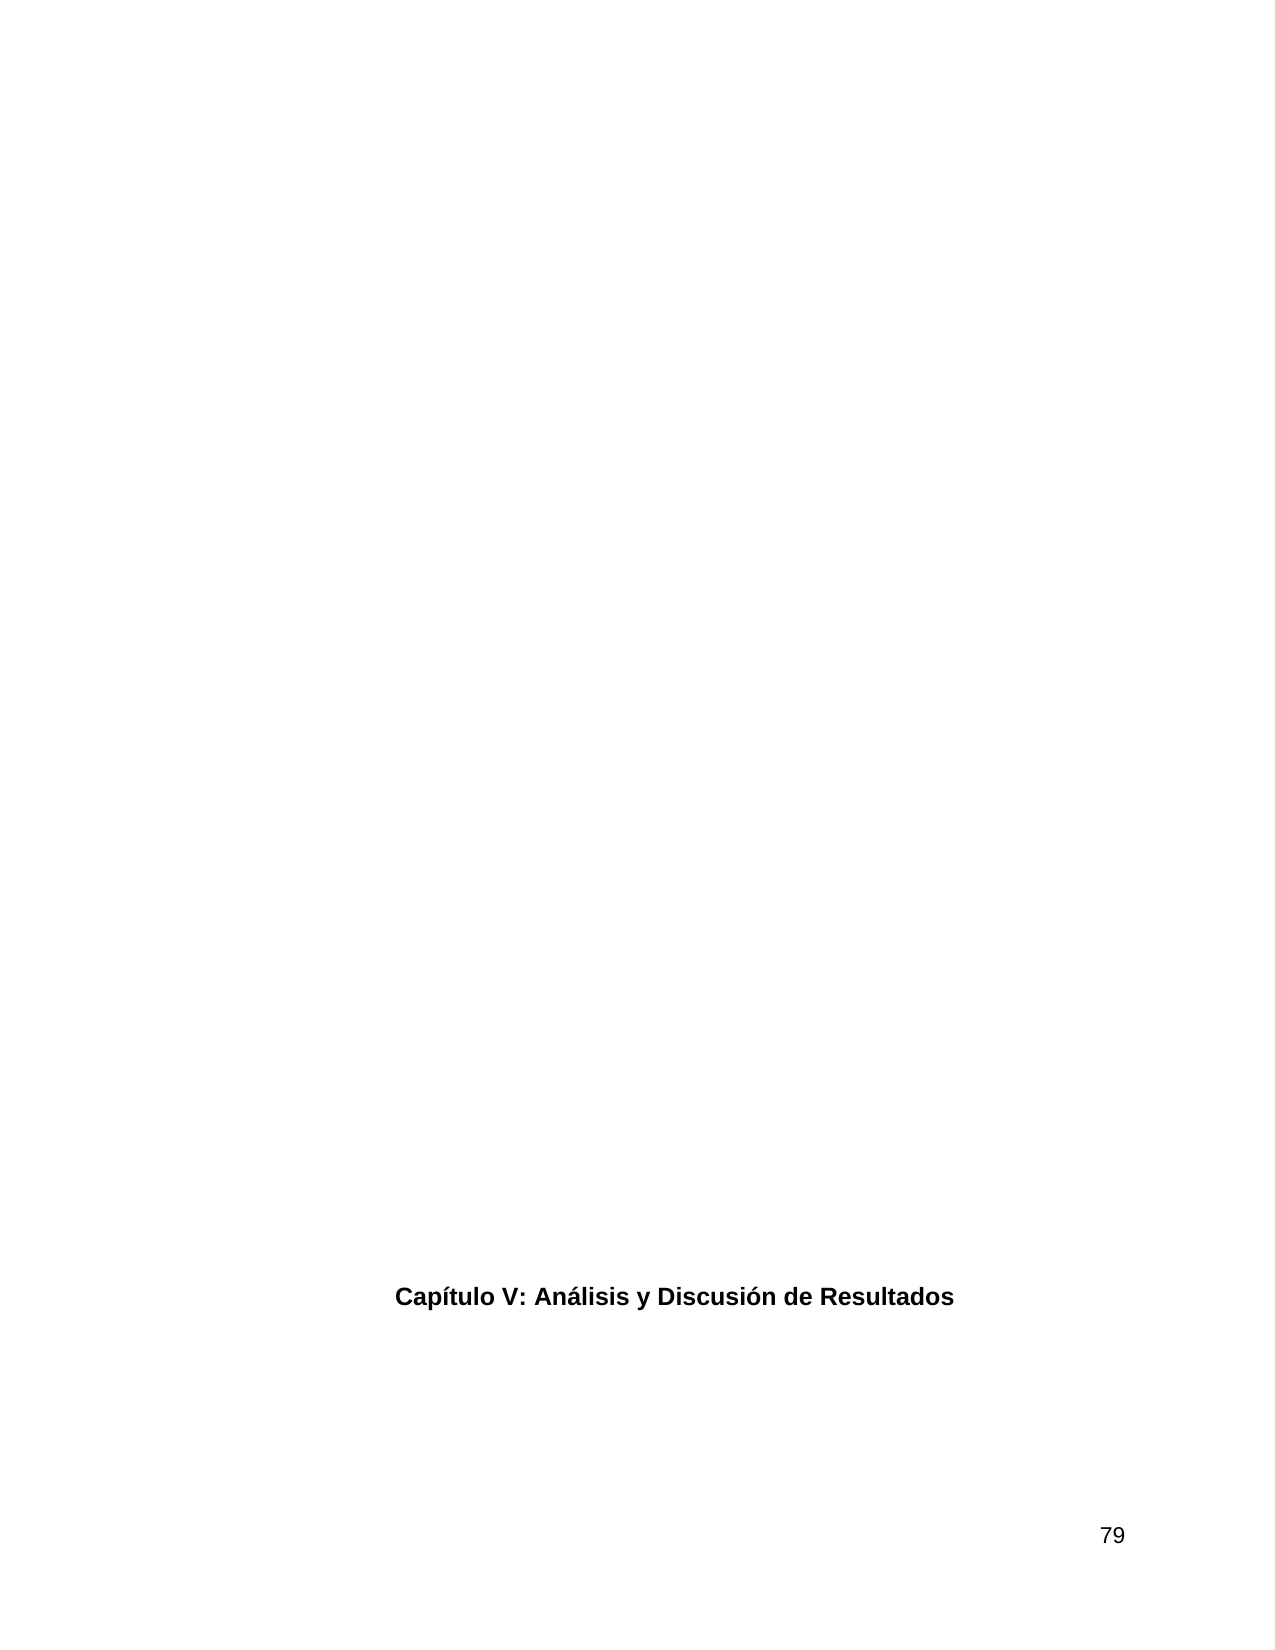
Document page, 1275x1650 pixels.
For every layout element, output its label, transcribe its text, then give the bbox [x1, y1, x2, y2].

subtitle Capítulo V: Análisis y Discusión de Resultados [225, 1282, 1125, 1311]
